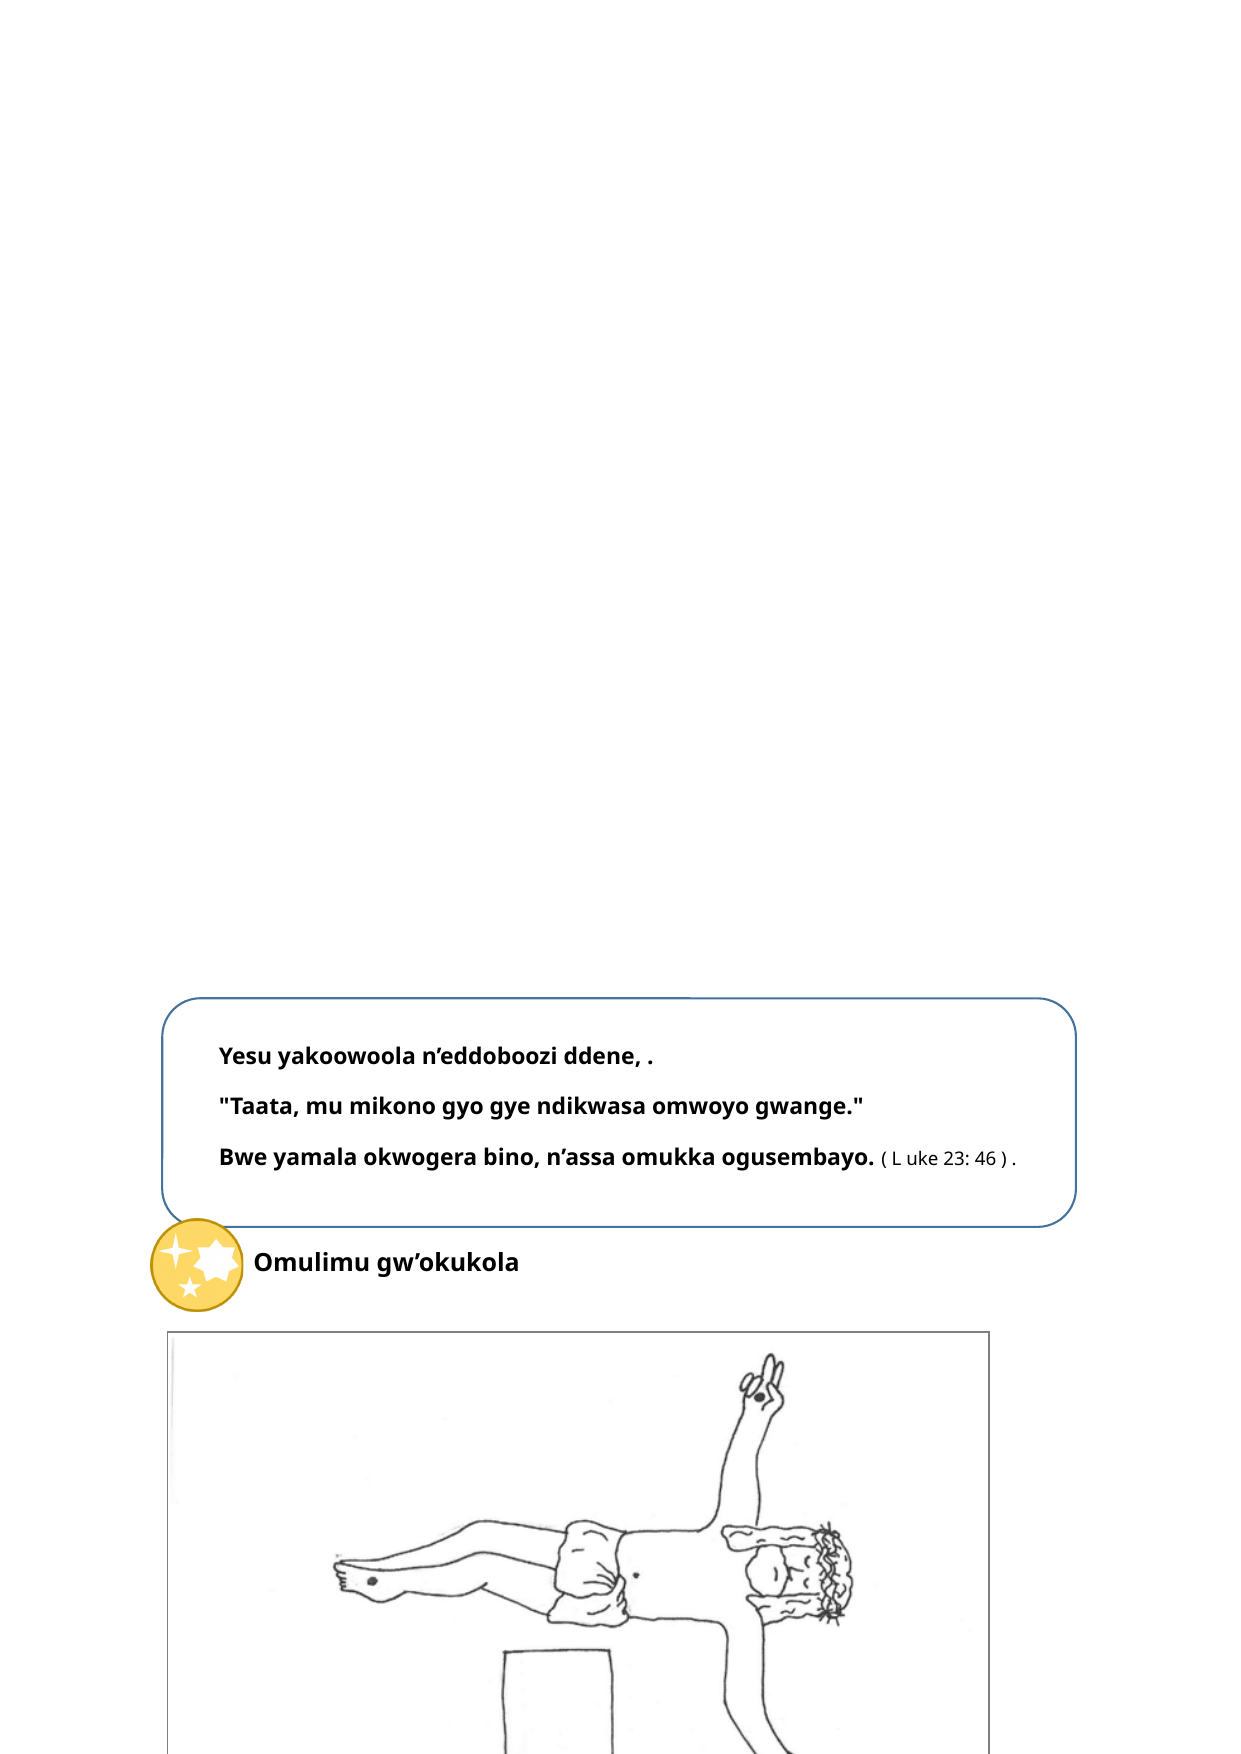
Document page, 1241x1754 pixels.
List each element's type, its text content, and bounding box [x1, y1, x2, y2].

picture [150, 1218, 244, 1312]
text "Taata, mu mikono gyo gye ndikwasa omwoyo gwange." [150, 1090, 1090, 1121]
text Yesu yakoowoola n’eddoboozi ddene, . [150, 1040, 1090, 1071]
text Omulimu gw’okukola [244, 1244, 1090, 1278]
picture [168, 1333, 988, 1754]
text Bwe yamala okwogera bino, n’assa omukka ogusembayo. ( L uke 23: 46 ) . [150, 1141, 1090, 1172]
